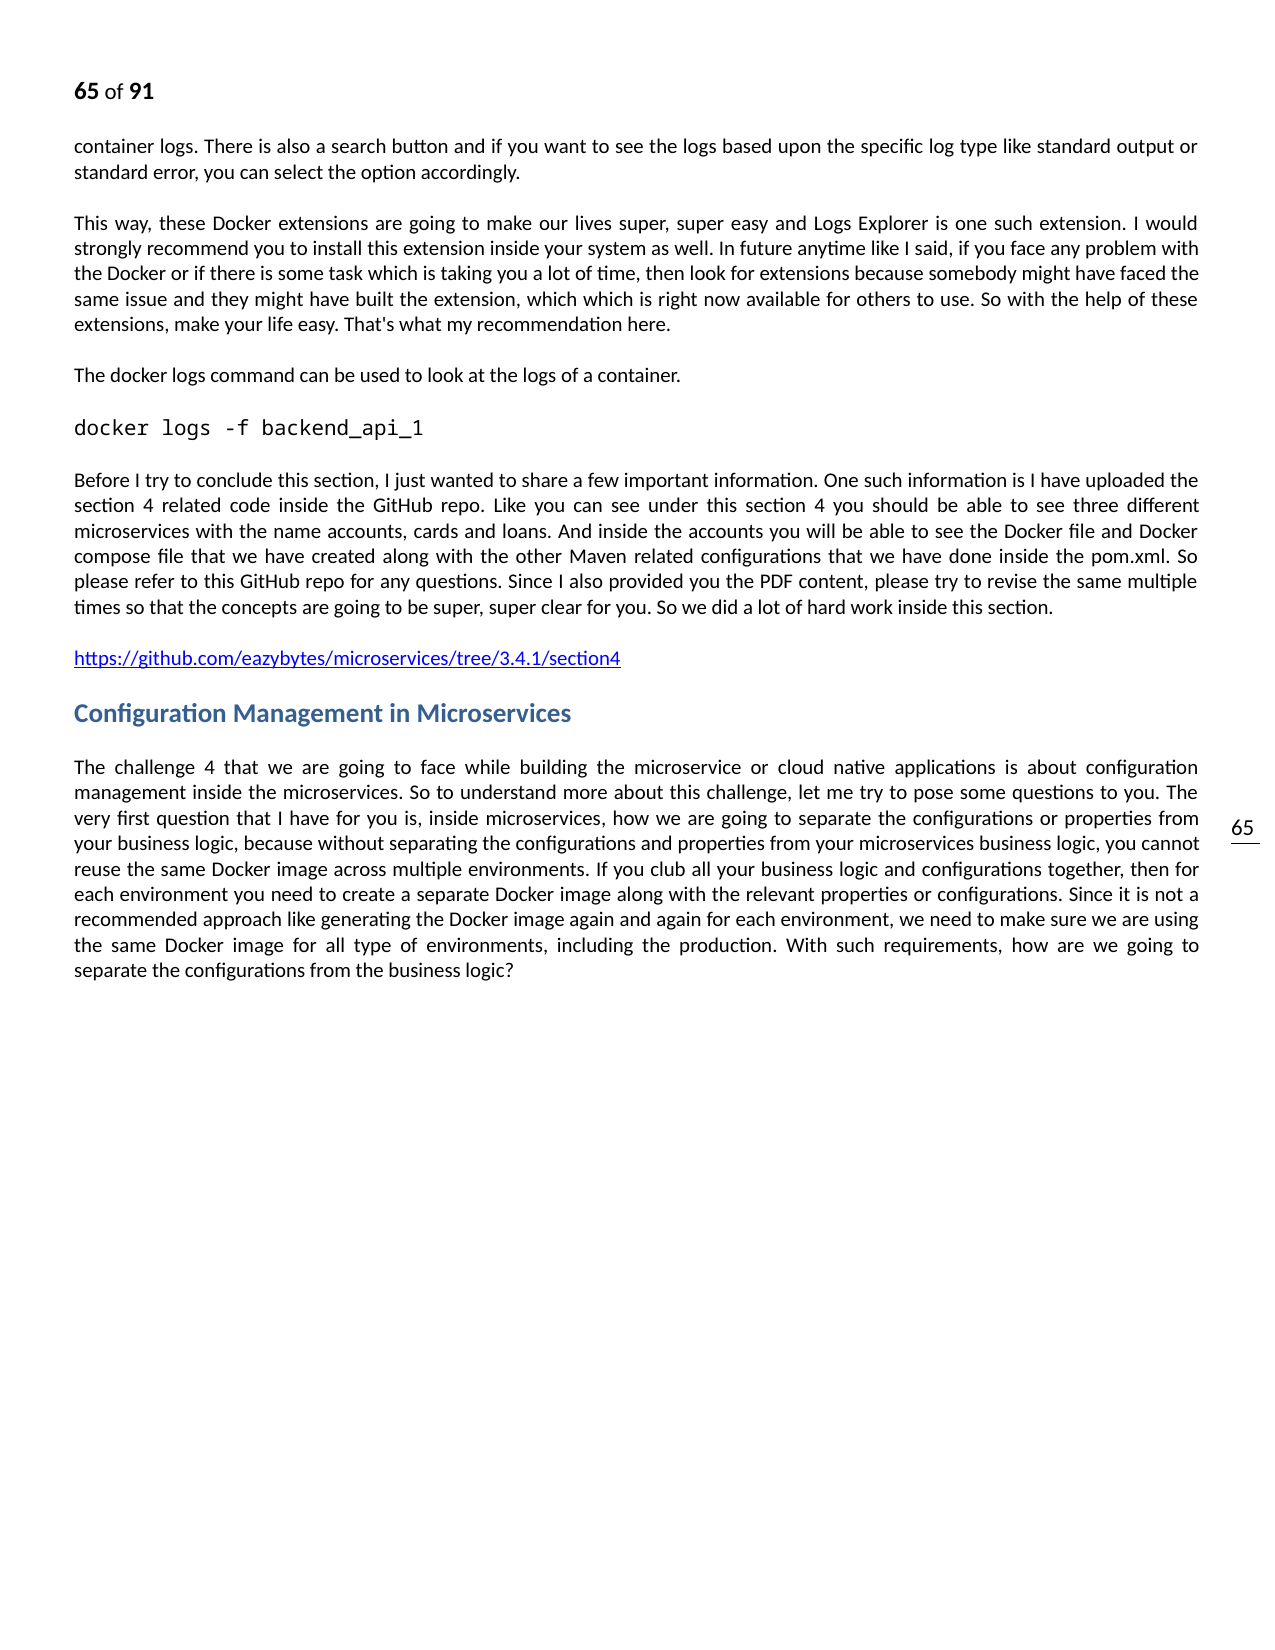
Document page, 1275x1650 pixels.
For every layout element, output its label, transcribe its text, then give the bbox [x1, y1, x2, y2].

text Before I try to conclude this section, I just wanted to share a few important information. One such information is I have uploaded the section 4 related code inside the GitHub repo. Like you can see under this section 4 you should be able to see three different microservices with the name accounts, cards and loans. And inside the accounts you will be able to see the Docker file and Docker compose file that we have created along with the other Maven related configurations that we have done inside the pom.xml. So please refer to this GitHub repo for any questions. Since I also provided you the PDF content, please try to revise the same multiple times so that the concepts are going to be super, super clear for you. So we did a lot of hard work inside this section. [74, 467, 1201, 619]
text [74, 133, 1201, 184]
subtitle Configuration Management in Microservices [74, 696, 1201, 729]
text This way, these Docker extensions are going to make our lives super, super easy and Logs Explorer is one such extension. I would strongly recommend you to install this extension inside your system as well. In future anytime like I said, if you face any problem with the Docker or if there is some task which is taking you a lot of time, then look for extensions because somebody might have faced the same issue and they might have built the extension, which which is right now available for others to use. So with the help of these extensions, make your life easy. That's what my recommendation here. [74, 210, 1201, 337]
text The docker logs command can be used to look at the logs of a container. [74, 362, 1201, 388]
text https://github.com/eazybytes/microservices/tree/3.4.1/section4 [74, 645, 1201, 670]
text The challenge 4 that we are going to face while building the microservice or cloud native applications is about configuration management inside the microservices. So to understand more about this challenge, let me try to pose some questions to you. The very first question that I have for you is, inside microservices, how we are going to separate the configurations or properties from your business logic, because without separating the configurations and properties from your microservices business logic, you cannot reuse the same Docker image across multiple environments. If you club all your business logic and configurations together, then for each environment you need to create a separate Docker image along with the relevant properties or configurations. Since it is not a recommended approach like generating the Docker image again and again for each environment, we need to make sure we are using the same Docker image for all type of environments, including the production. With such requirements, how are we going to separate the configurations from the business logic? [74, 754, 1201, 983]
text docker logs -f backend_api_1 [74, 413, 1201, 442]
